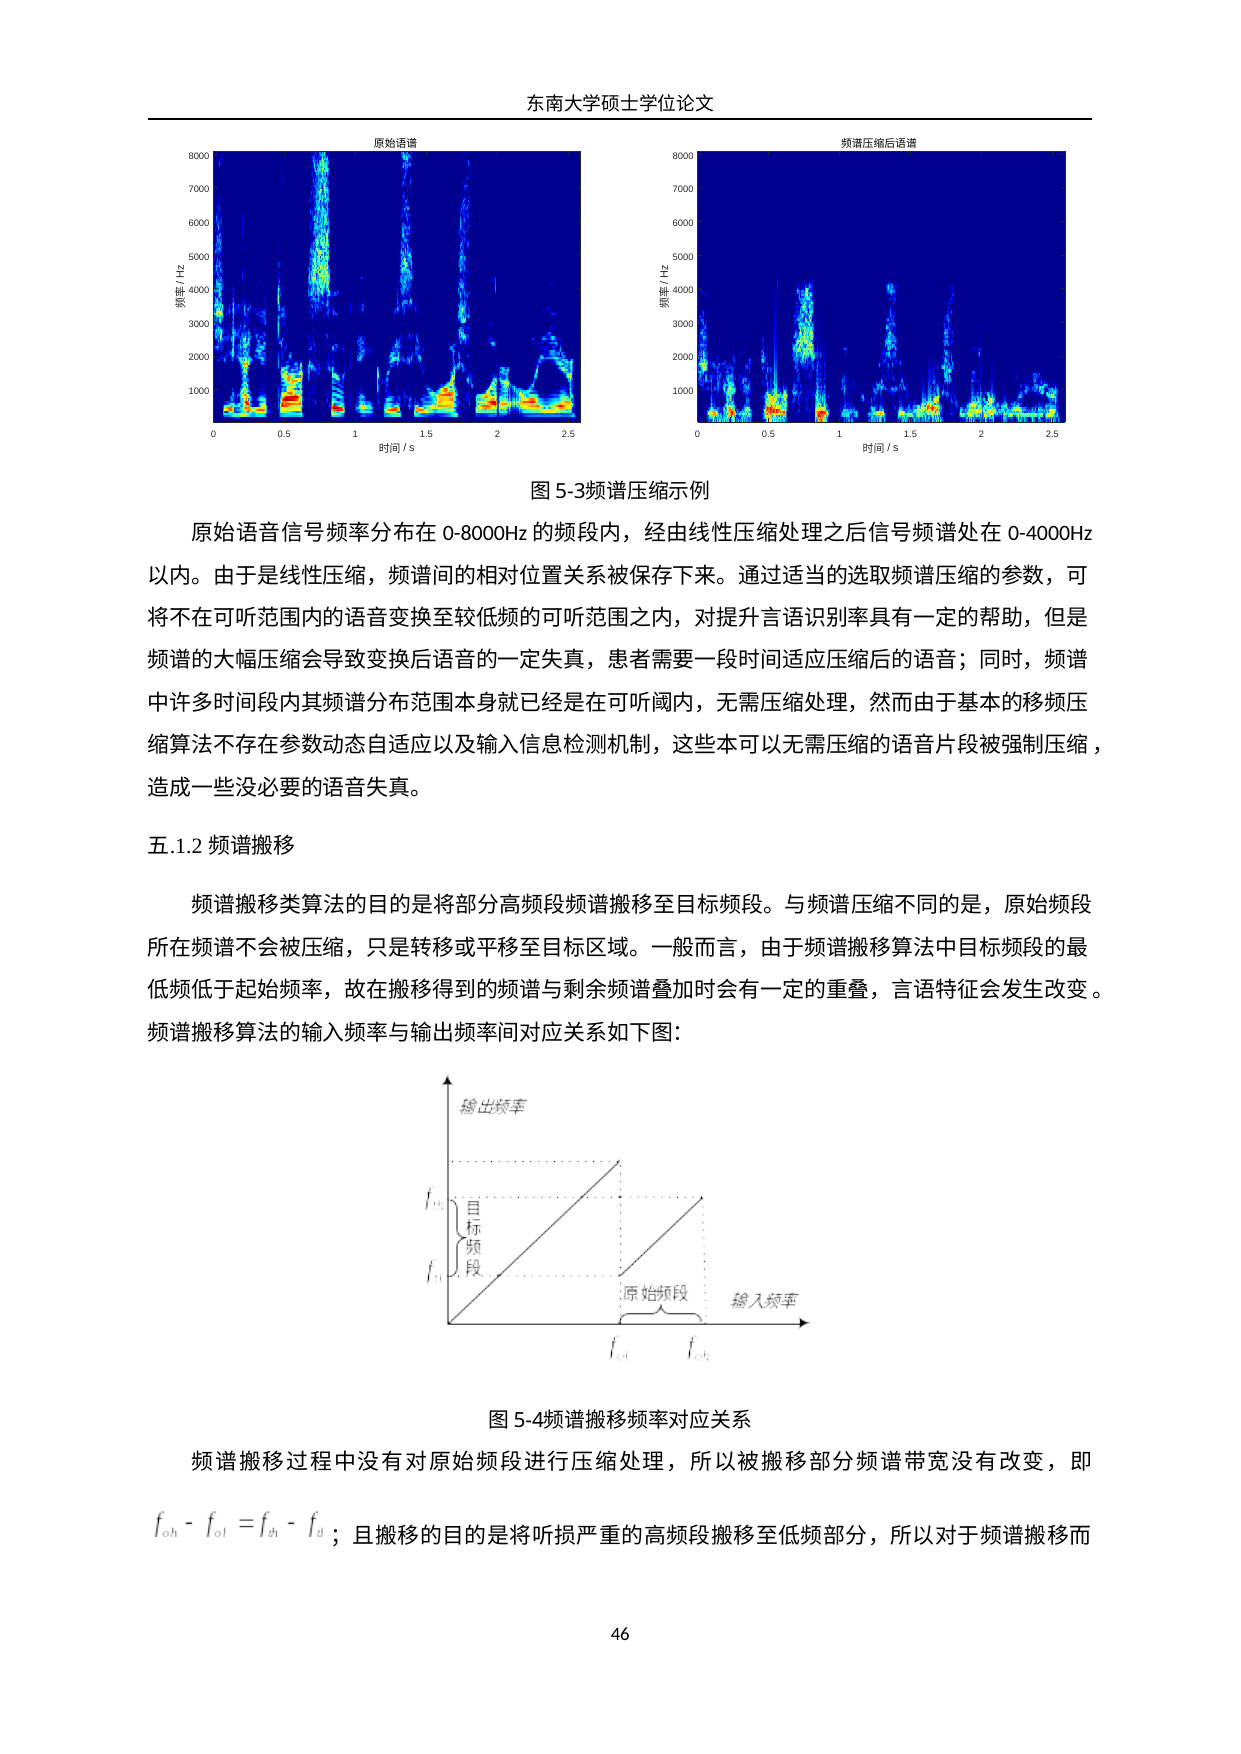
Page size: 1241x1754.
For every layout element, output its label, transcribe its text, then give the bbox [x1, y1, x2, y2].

text 频谱搬移类算法的目的是将部分高频段频谱搬移至目标频段。与频谱压缩不同的是，原始频段所在频谱不会被压缩，只是转移或平移至目标区域。一般而言，由于频谱搬移算法中目标频段的最低频低于起始频率，故在搬移得到的频谱与剩余频谱叠加时会有一定的重叠，言语特征会发生改变。频谱搬移算法的输入频率与输出频率间对应关系如下图： [148, 886, 1092, 1047]
text 原始语音信号频率分布在0-8000Hz的频段内，经由线性压缩处理之后信号频谱处在0-4000Hz以内。由于是线性压缩，频谱间的相对位置关系被保存下来。通过适当的选取频谱压缩的参数，可将不在可听范围内的语音变换至较低频的可听范围之内，对提升言语识别率具有一定的帮助，但是频谱的大幅压缩会导致变换后语音的一定失真，患者需要一段时间适应压缩后的语音；同时，频谱中许多时间段内其频谱分布范围本身就已经是在可听阈内，无需压缩处理，然而由于基本的移频压缩算法不存在参数动态自适应以及输入信息检测机制，这些本可以无需压缩的语音片段被强制压缩，造成一些没必要的语音失真。 [148, 514, 1092, 802]
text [148, 1443, 1092, 1562]
text 图5-3频谱压缩示例 [148, 473, 1092, 507]
list 频谱搬移 [148, 827, 1092, 861]
text 图5-4频谱搬移频率对应关系 [148, 1402, 1092, 1436]
